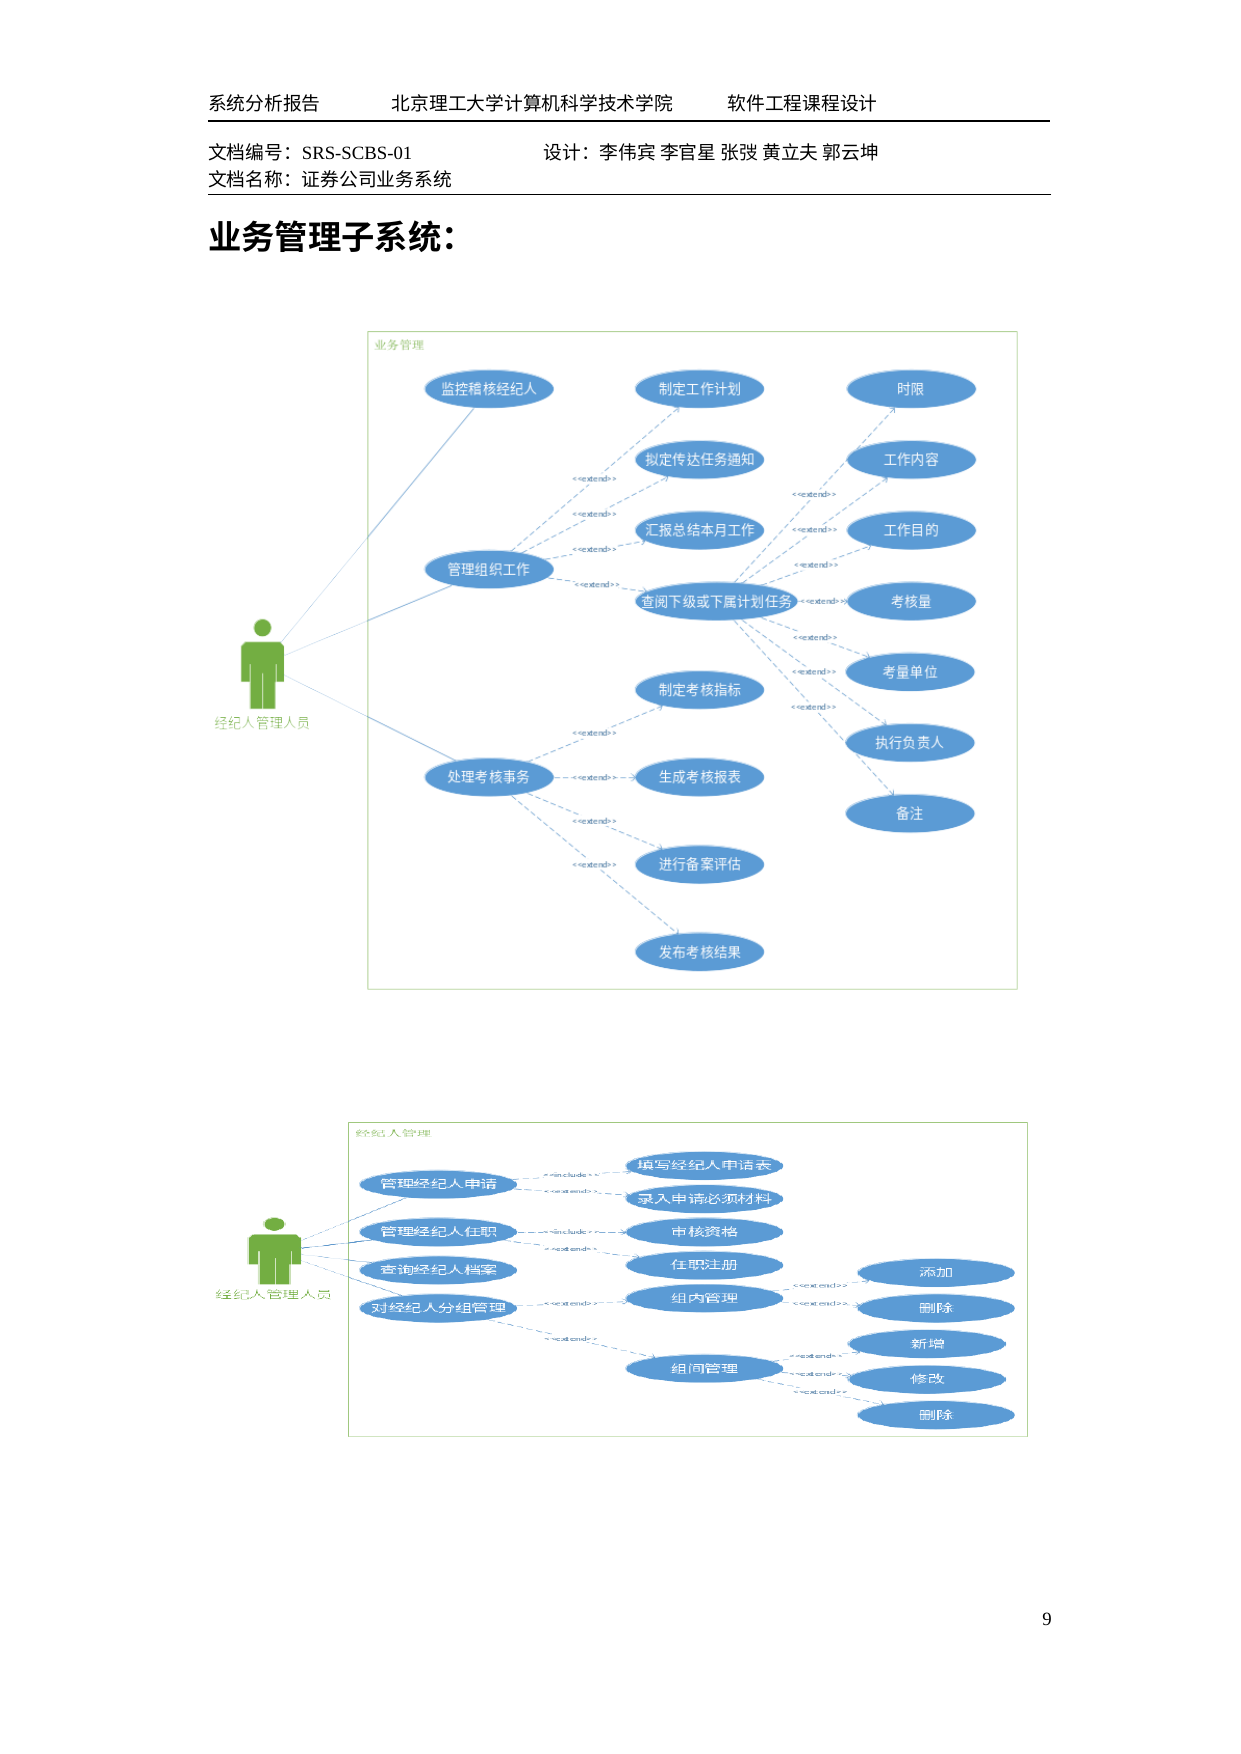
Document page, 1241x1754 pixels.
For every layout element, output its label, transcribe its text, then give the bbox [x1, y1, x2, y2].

subtitle 业务管理子系统： [208, 203, 1051, 268]
